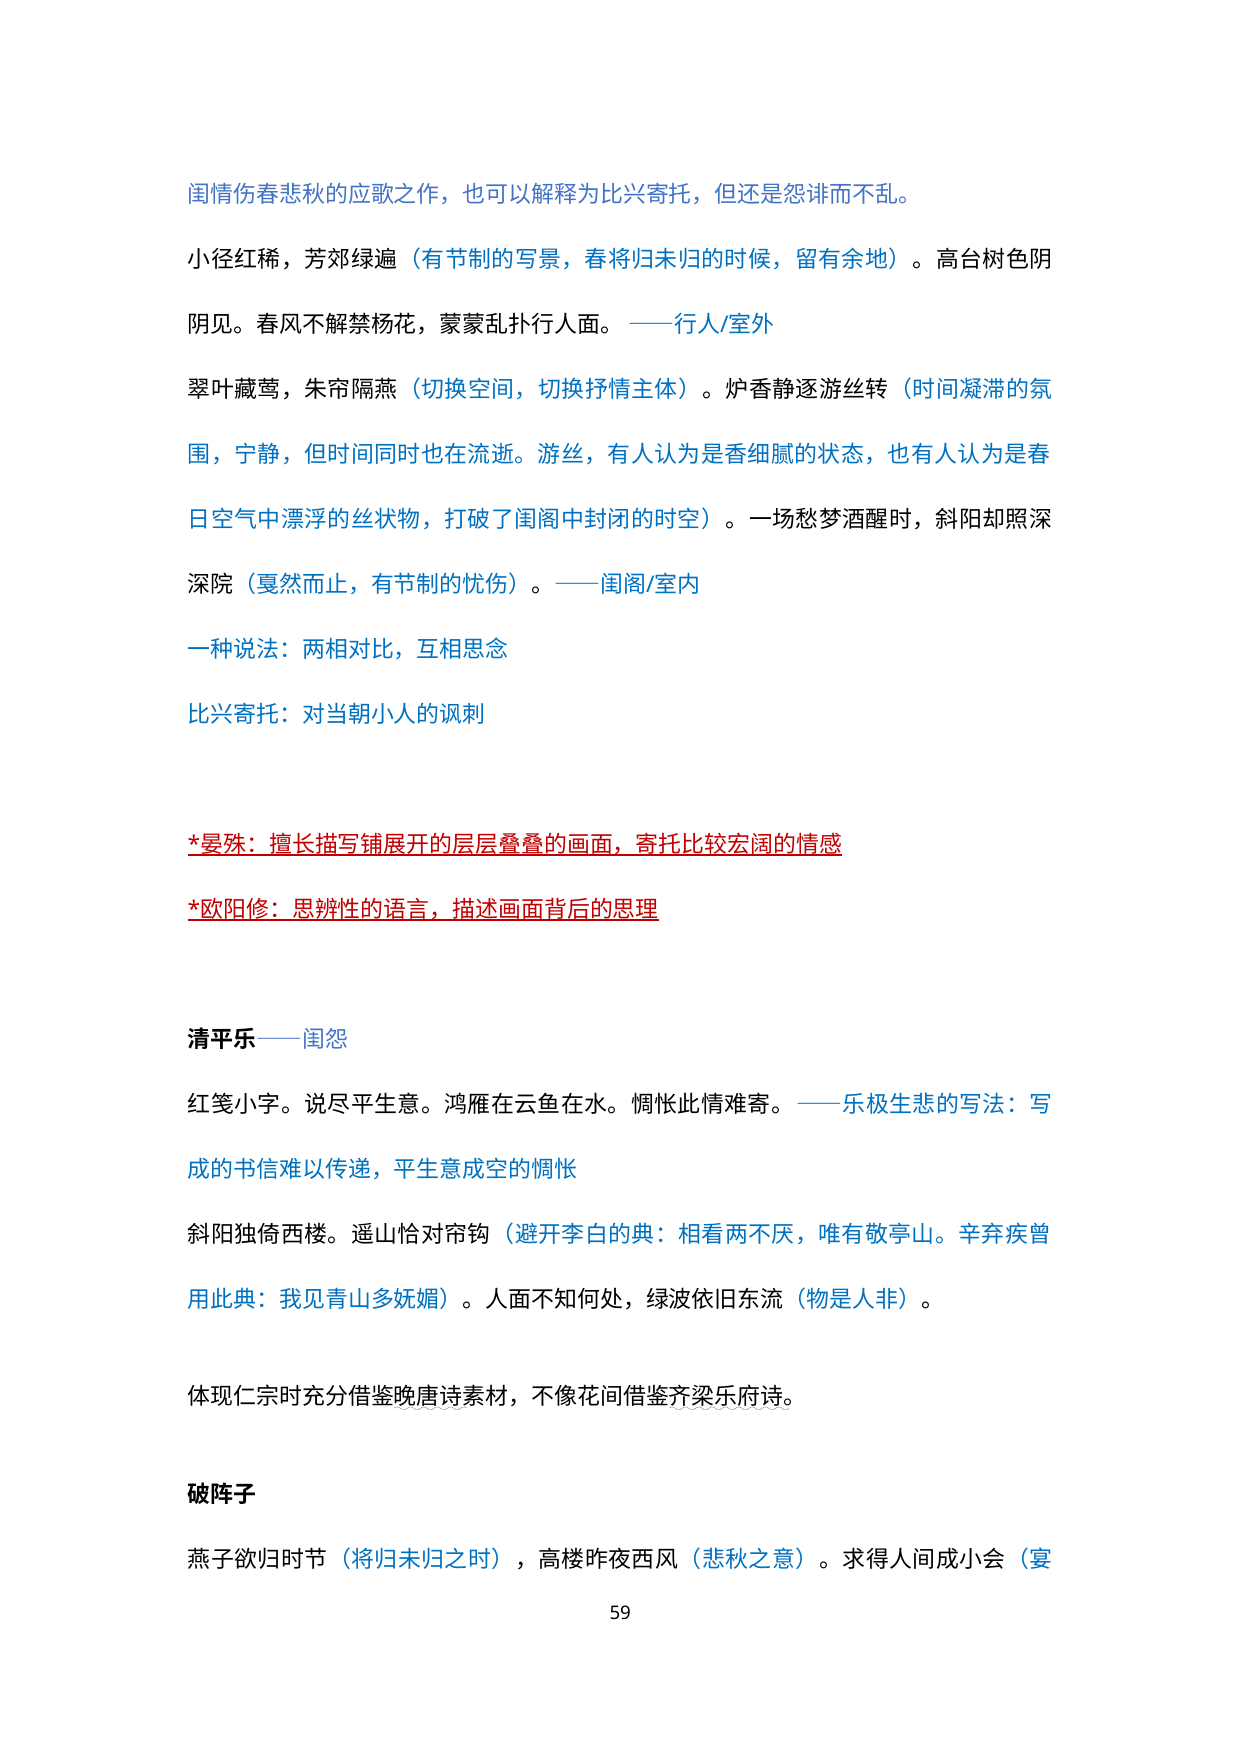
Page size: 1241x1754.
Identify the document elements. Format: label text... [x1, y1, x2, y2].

text 清平乐——闺怨 [187, 1005, 1053, 1070]
text 小径红稀，芳郊绿遍（有节制的写景，春将归未归的时候，留有余地）。高台树色阴阴见。春风不解禁杨花，蒙蒙乱扑行人面。 ——行人/室外 [187, 225, 1053, 355]
text 闺情伤春悲秋的应歌之作，也可以解释为比兴寄托，但还是怨诽而不乱。 [187, 160, 1053, 225]
text *晏殊：擅长描写铺展开的层层叠叠的画面，寄托比较宏阔的情感 [187, 810, 1053, 875]
text 一种说法：两相对比，互相思念 [187, 615, 1053, 680]
text 比兴寄托：对当朝小人的讽刺 [187, 680, 1053, 745]
text *欧阳修：思辨性的语言，描述画面背后的思理 [187, 875, 1053, 940]
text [187, 1525, 1053, 1590]
text 斜阳独倚西楼。遥山恰对帘钩（避开李白的典：相看两不厌，唯有敬亭山。辛弃疾曾用此典：我见青山多妩媚）。人面不知何处，绿波依旧东流（物是人非）。 [187, 1200, 1053, 1330]
text 红笺小字。说尽平生意。鸿雁在云鱼在水。惆怅此情难寄。——乐极生悲的写法：写成的书信难以传递，平生意成空的惆怅 [187, 1070, 1053, 1200]
text 破阵子 [187, 1460, 1053, 1525]
text 体现仁宗时充分借鉴晚唐诗素材，不像花间借鉴齐梁乐府诗。 [187, 1362, 1053, 1427]
text 翠叶藏莺，朱帘隔燕（切换空间，切换抒情主体）。炉香静逐游丝转（时间凝滞的氛围，宁静，但时间同时也在流逝。游丝，有人认为是香细腻的状态，也有人认为是春日空气中漂浮的丝状物，打破了闺阁中封闭的时空）。一场愁梦酒醒时，斜阳却照深深院（戛然而止，有节制的忧伤）。——闺阁/室内 [187, 355, 1053, 615]
